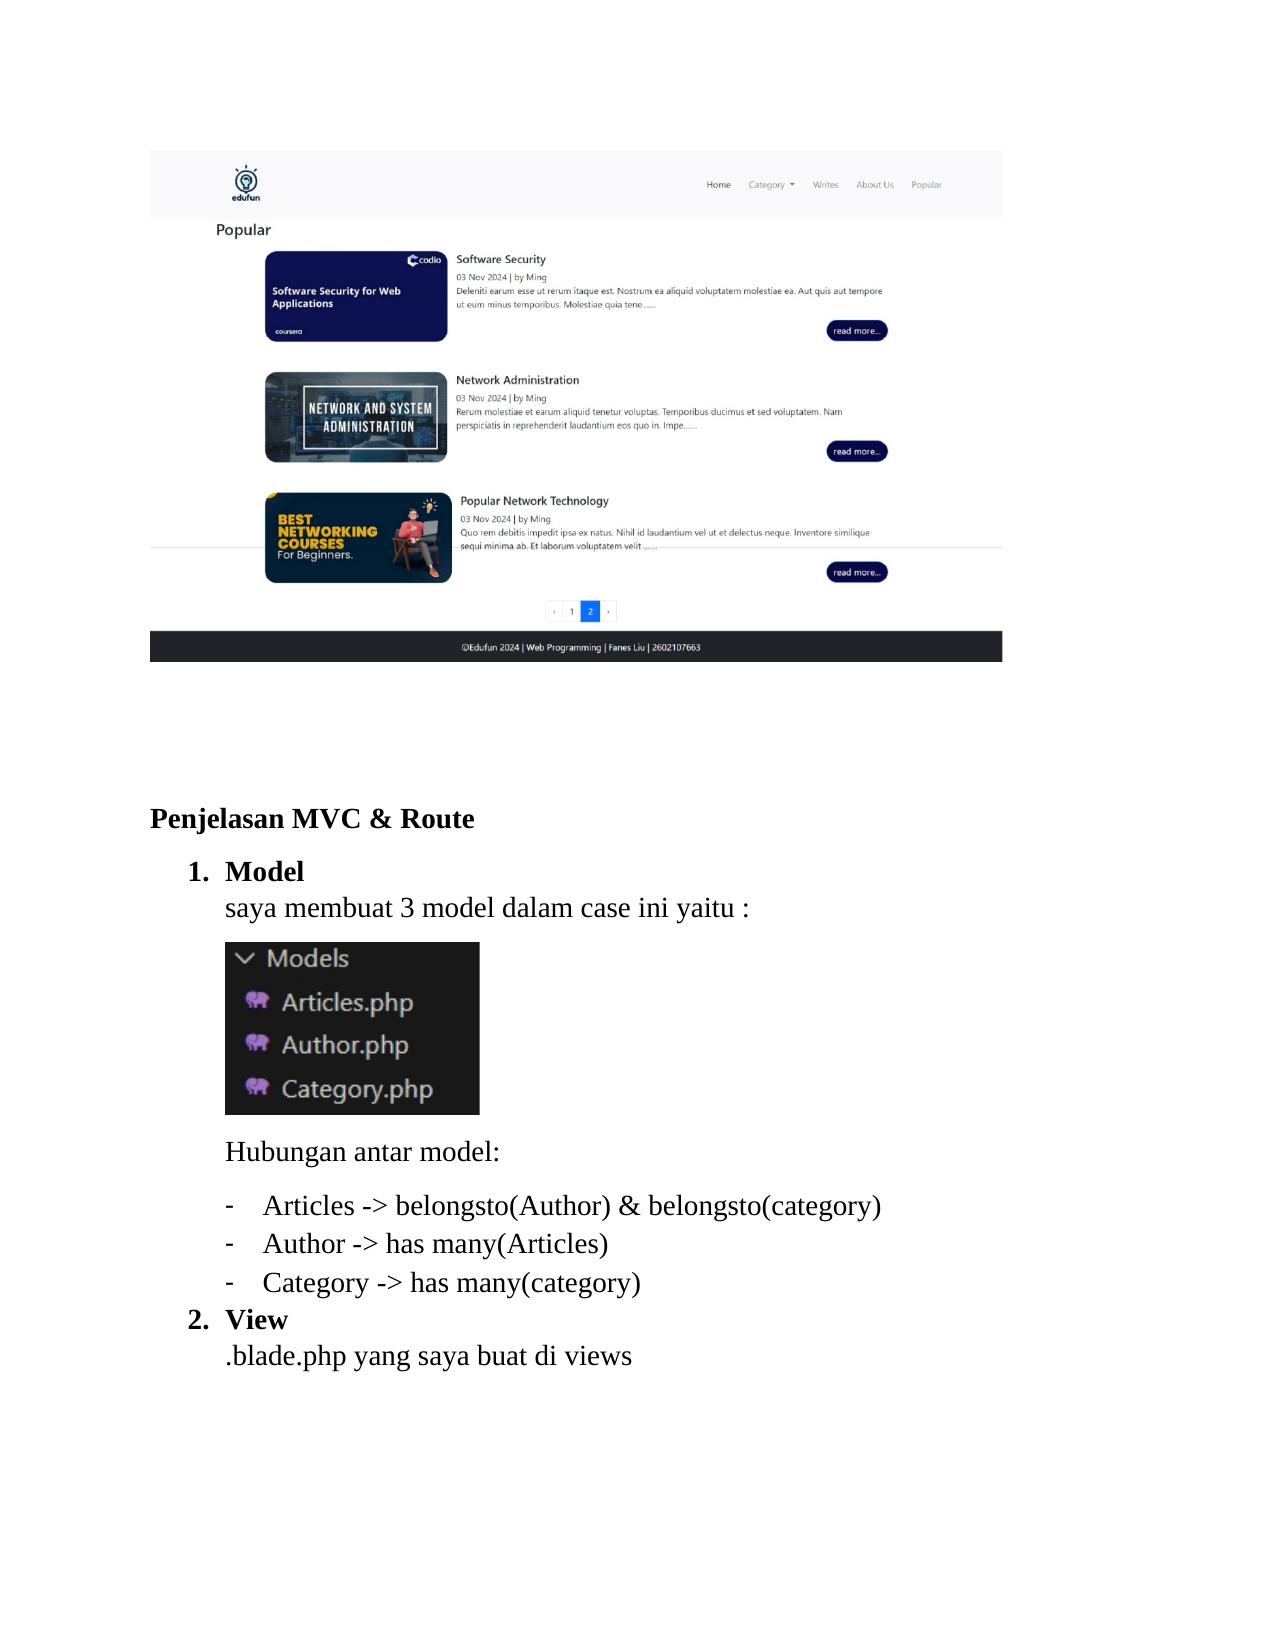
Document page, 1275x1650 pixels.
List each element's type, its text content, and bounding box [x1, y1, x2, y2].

list .blade.php yang saya buat di views [225, 1338, 1125, 1372]
text Hubungan antar model: [150, 1134, 1125, 1168]
picture [225, 942, 480, 1115]
text Penjelasan MVC & Route [150, 801, 1125, 835]
list Articles -> belongsto(Author) & belongsto(category) [225, 1187, 1125, 1222]
list Model [187, 854, 1125, 887]
list Category -> has many(category) [225, 1264, 1125, 1299]
list saya membuat 3 model dalam case ini yaitu : [225, 890, 1125, 924]
picture [150, 150, 1003, 662]
list Author -> has many(Articles) [225, 1225, 1125, 1261]
list View [187, 1302, 1125, 1336]
